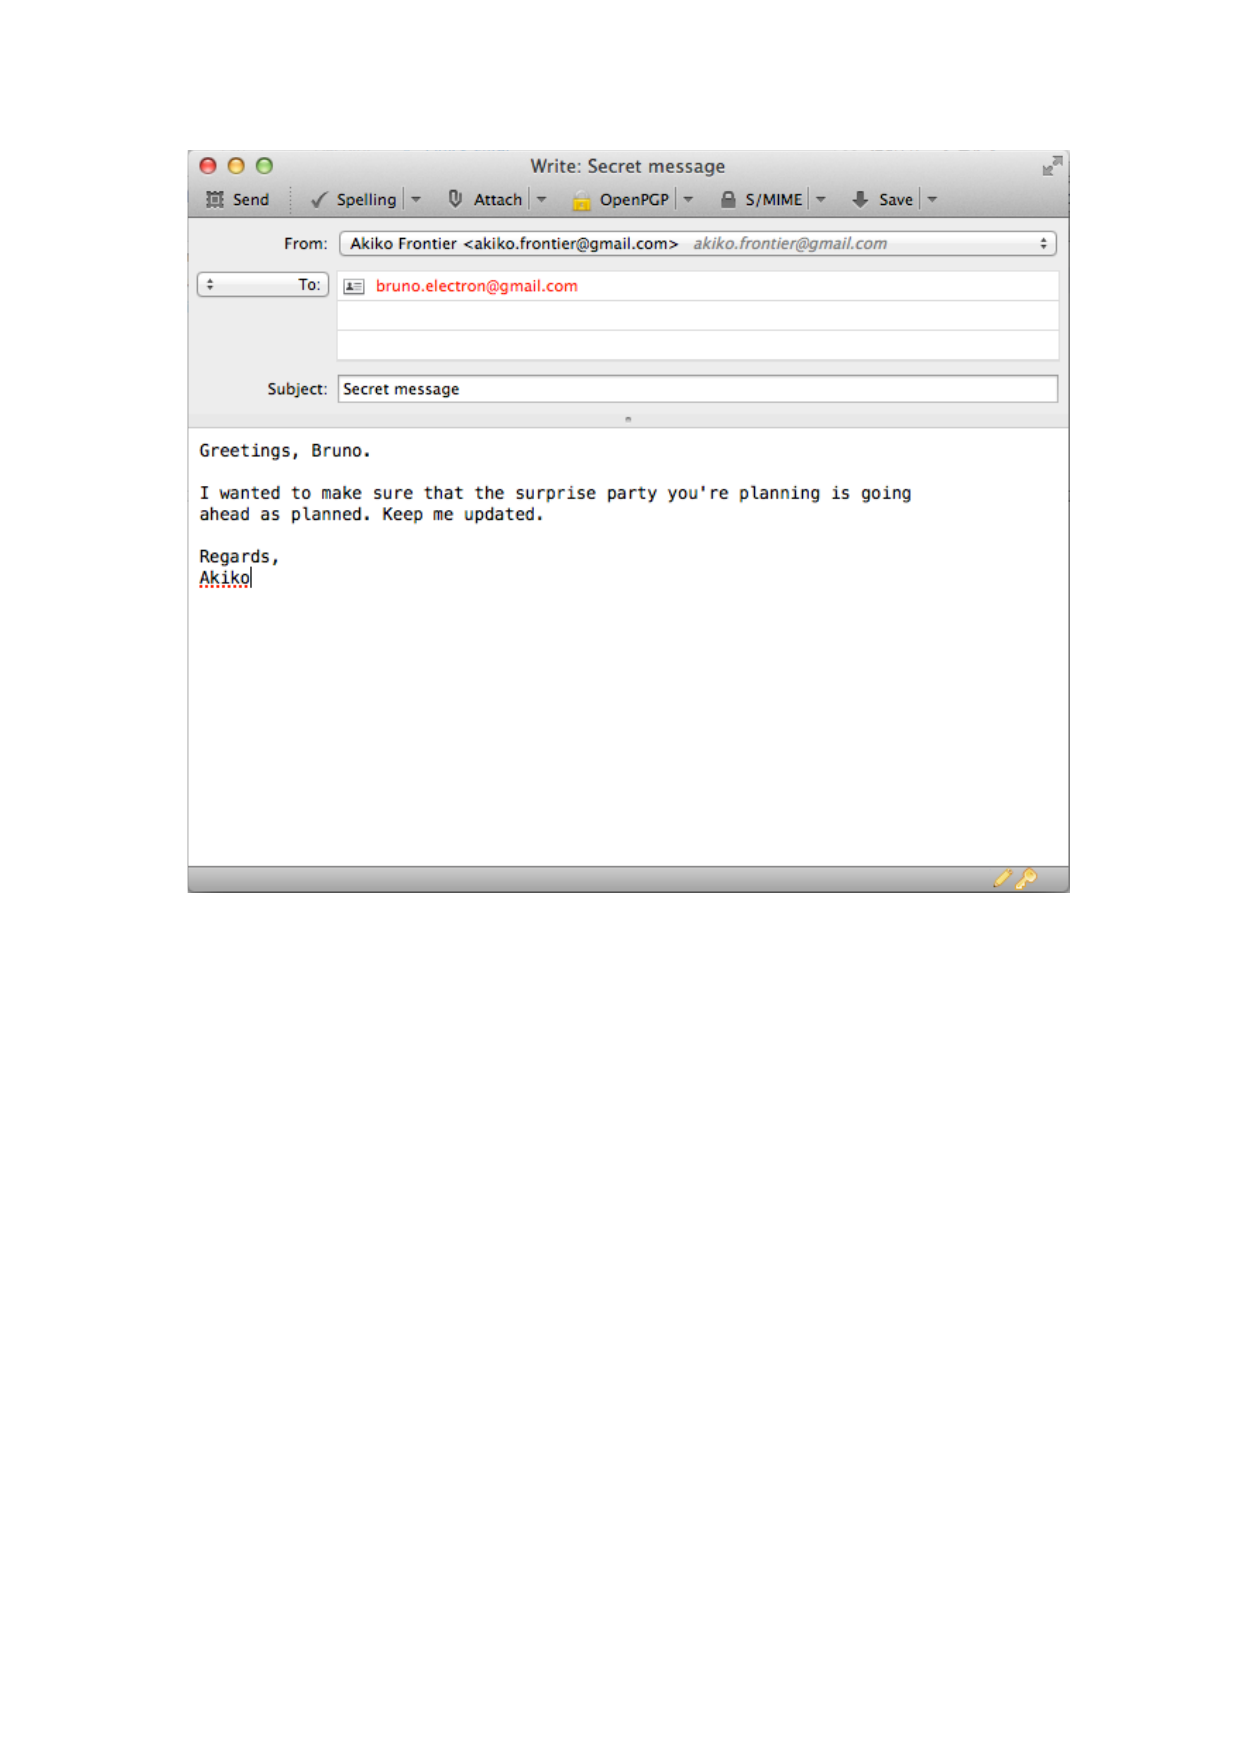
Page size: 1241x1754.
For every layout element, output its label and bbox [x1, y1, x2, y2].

picture [187, 150, 1070, 893]
